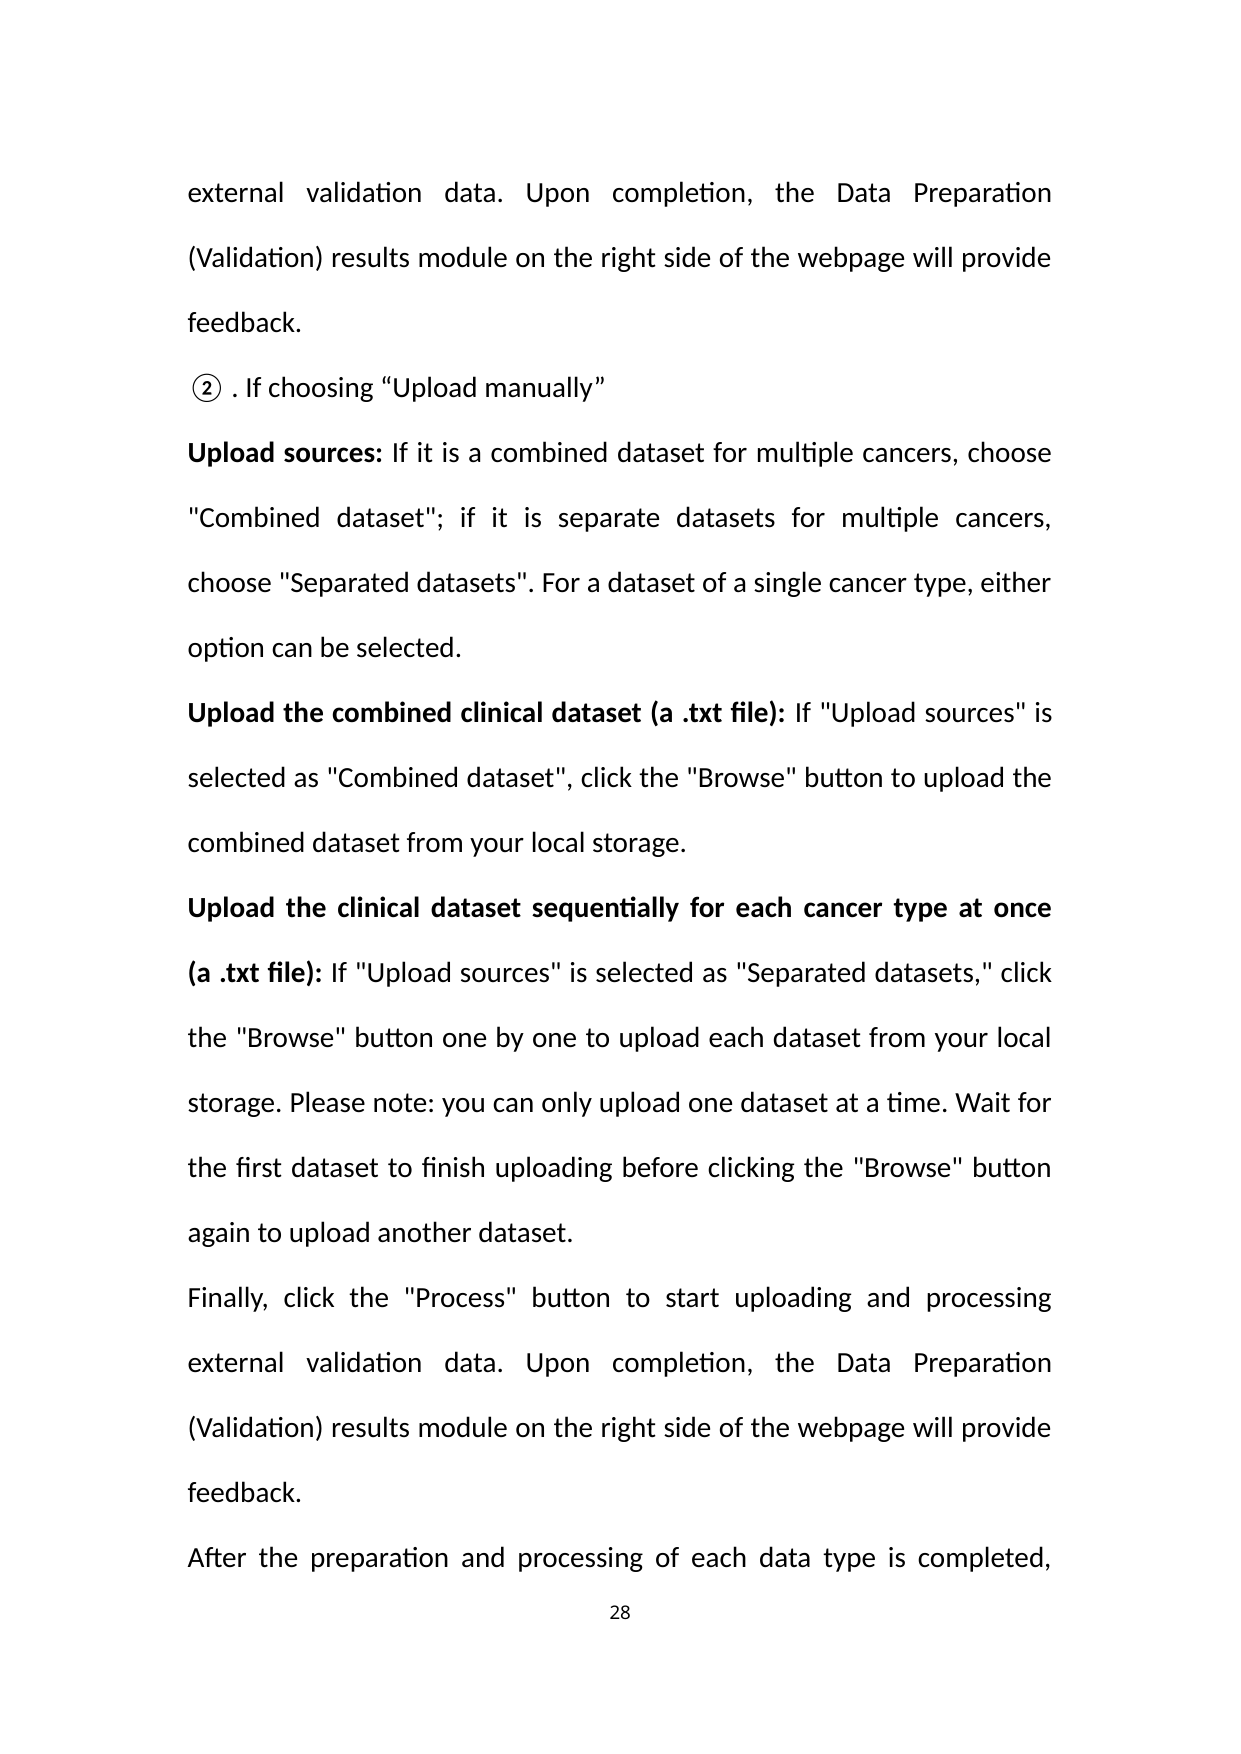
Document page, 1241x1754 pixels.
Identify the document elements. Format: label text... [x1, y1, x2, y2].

text Upload the clinical dataset sequentially for each cancer type at once (a .txt file): If "Upload sources" is selected as "Separated datasets," click the "Browse" button one by one to upload each dataset from your local storage. Please note: you can only upload one dataset at a time. Wait for the first dataset to finish uploading before clicking the "Browse" button again to upload another dataset. [187, 875, 1053, 1265]
text Upload sources: If it is a combined dataset for multiple cancers, choose "Combined dataset"; if it is separate datasets for multiple cancers, choose "Separated datasets". For a dataset of a single cancer type, either option can be selected. [187, 420, 1053, 680]
text Upload the combined clinical dataset (a .txt file): If "Upload sources" is selected as "Combined dataset", click the "Browse" button to upload the combined dataset from your local storage. [187, 680, 1053, 875]
list . If choosing “Upload manually” [187, 355, 1053, 420]
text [187, 1525, 1053, 1590]
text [187, 160, 1053, 355]
text Finally, click the "Process" button to start uploading and processing external validation data. Upon completion, the Data Preparation (Validation) results module on the right side of the webpage will provide feedback. [187, 1265, 1053, 1525]
